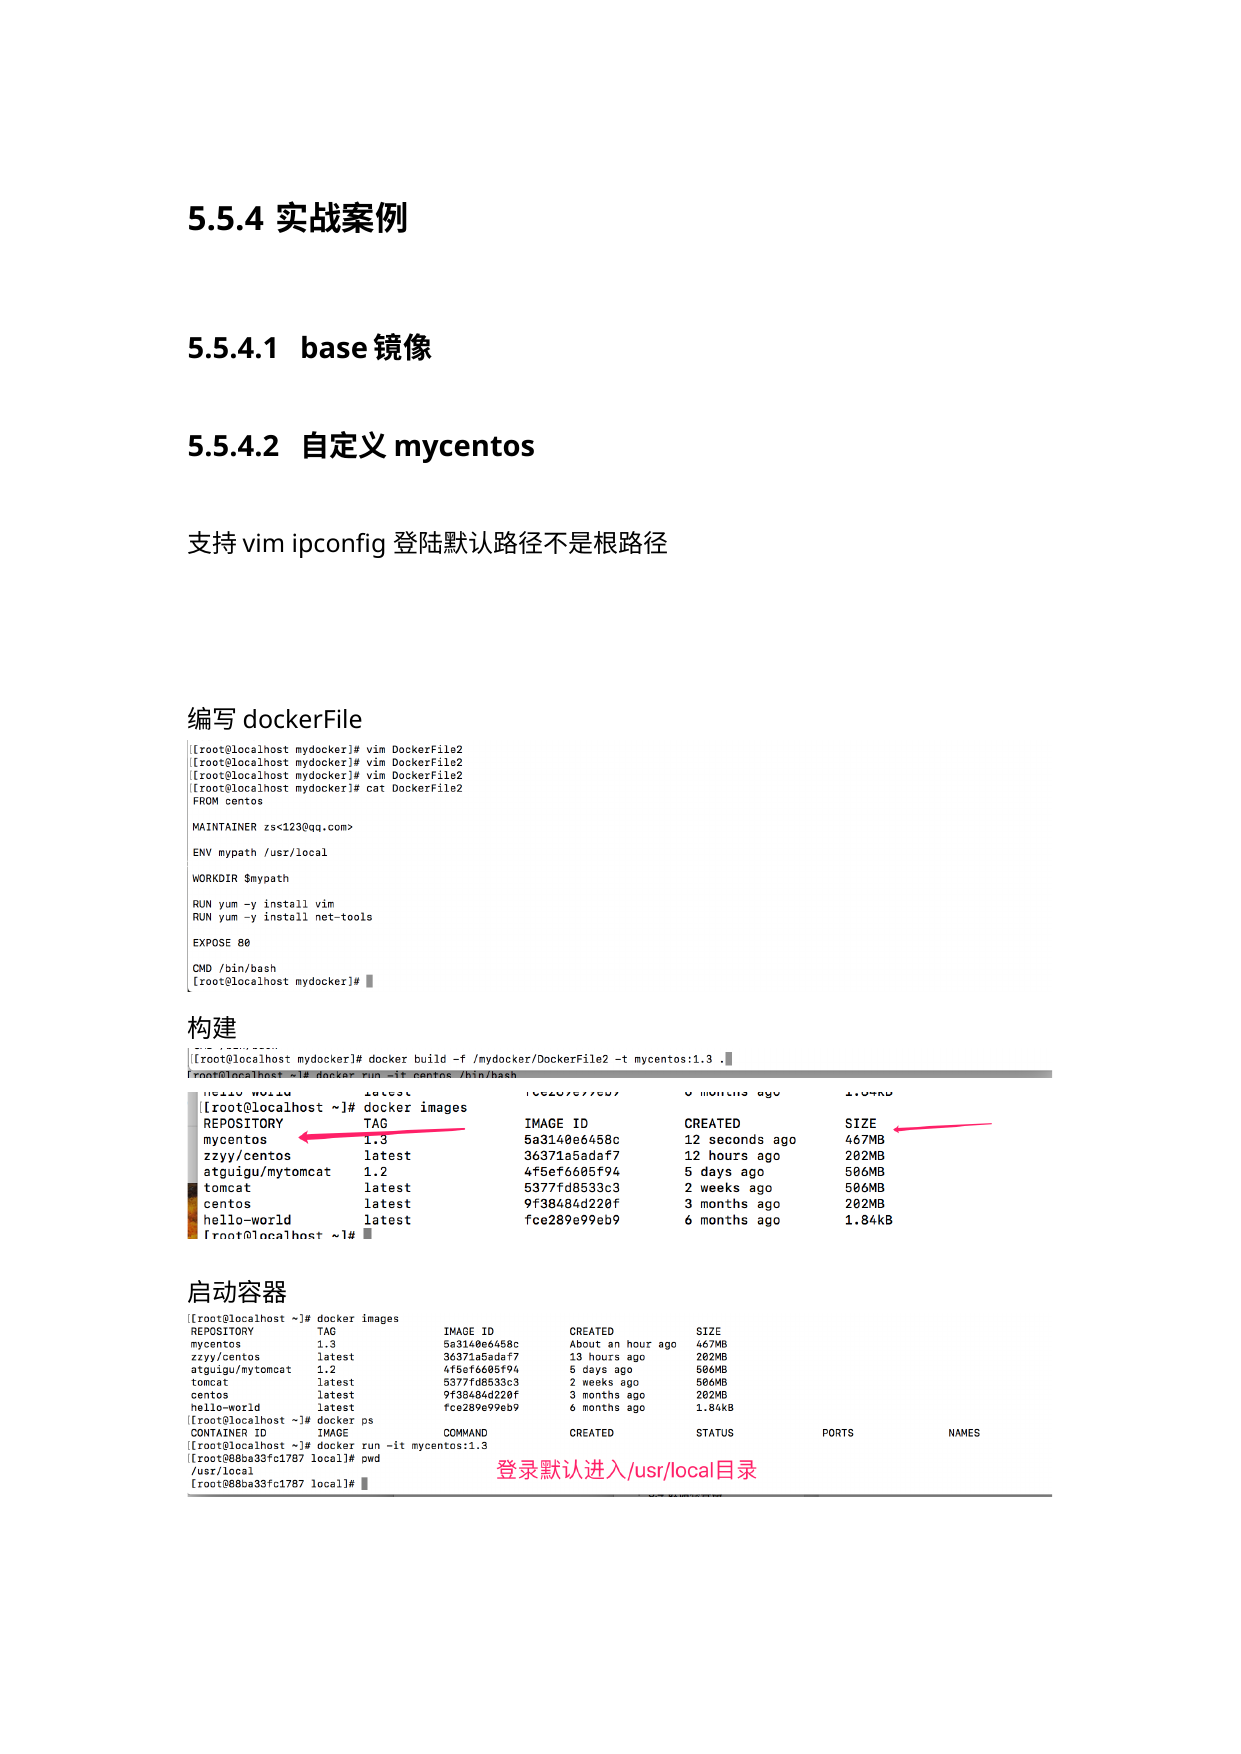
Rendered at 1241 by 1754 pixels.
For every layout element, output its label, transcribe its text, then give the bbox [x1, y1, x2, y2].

subtitle base镜像 [187, 324, 1053, 368]
picture [187, 740, 1053, 992]
picture [187, 1313, 1053, 1497]
picture [187, 1092, 1053, 1239]
subtitle 实战案例 [187, 172, 1053, 260]
subtitle 自定义mycentos [187, 422, 1053, 466]
text 构建 [187, 1004, 1053, 1048]
picture [187, 1048, 1053, 1078]
text 编写dockerFile [187, 696, 1053, 740]
text 支持vim ipconfig 登陆默认路径不是根路径 [187, 520, 1053, 564]
text 启动容器 [187, 1269, 1053, 1313]
